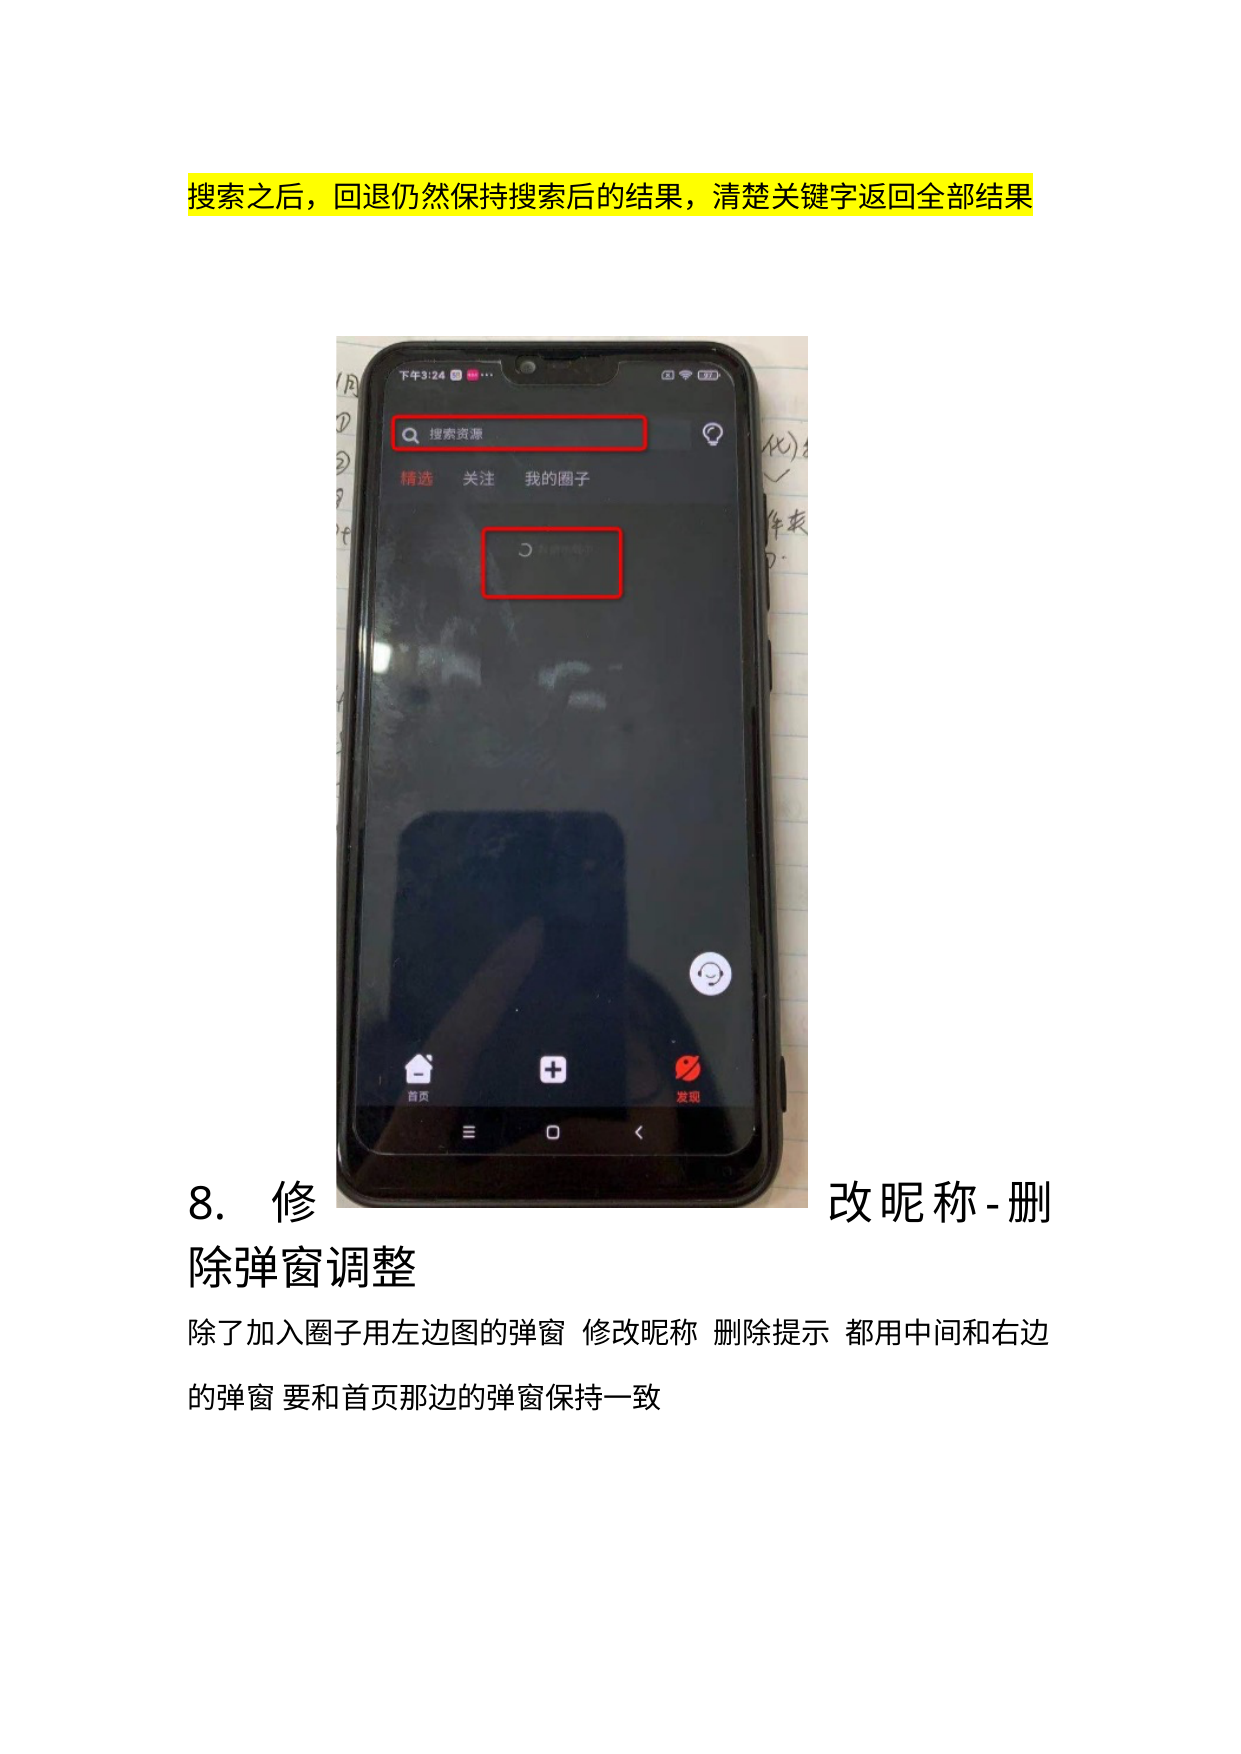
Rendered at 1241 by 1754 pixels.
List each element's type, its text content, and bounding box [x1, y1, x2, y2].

text 除了加入圈子用左边图的弹窗 修改昵称 删除提示 都用中间和右边的弹窗 要和首页那边的弹窗保持一致 [187, 1299, 1053, 1429]
text 8.修改昵称-删除弹窗调整 [187, 1169, 1053, 1299]
text 搜索之后，回退仍然保持搜索后的结果，清楚关键字返回全部结果 [187, 162, 1053, 227]
picture [336, 336, 808, 1208]
